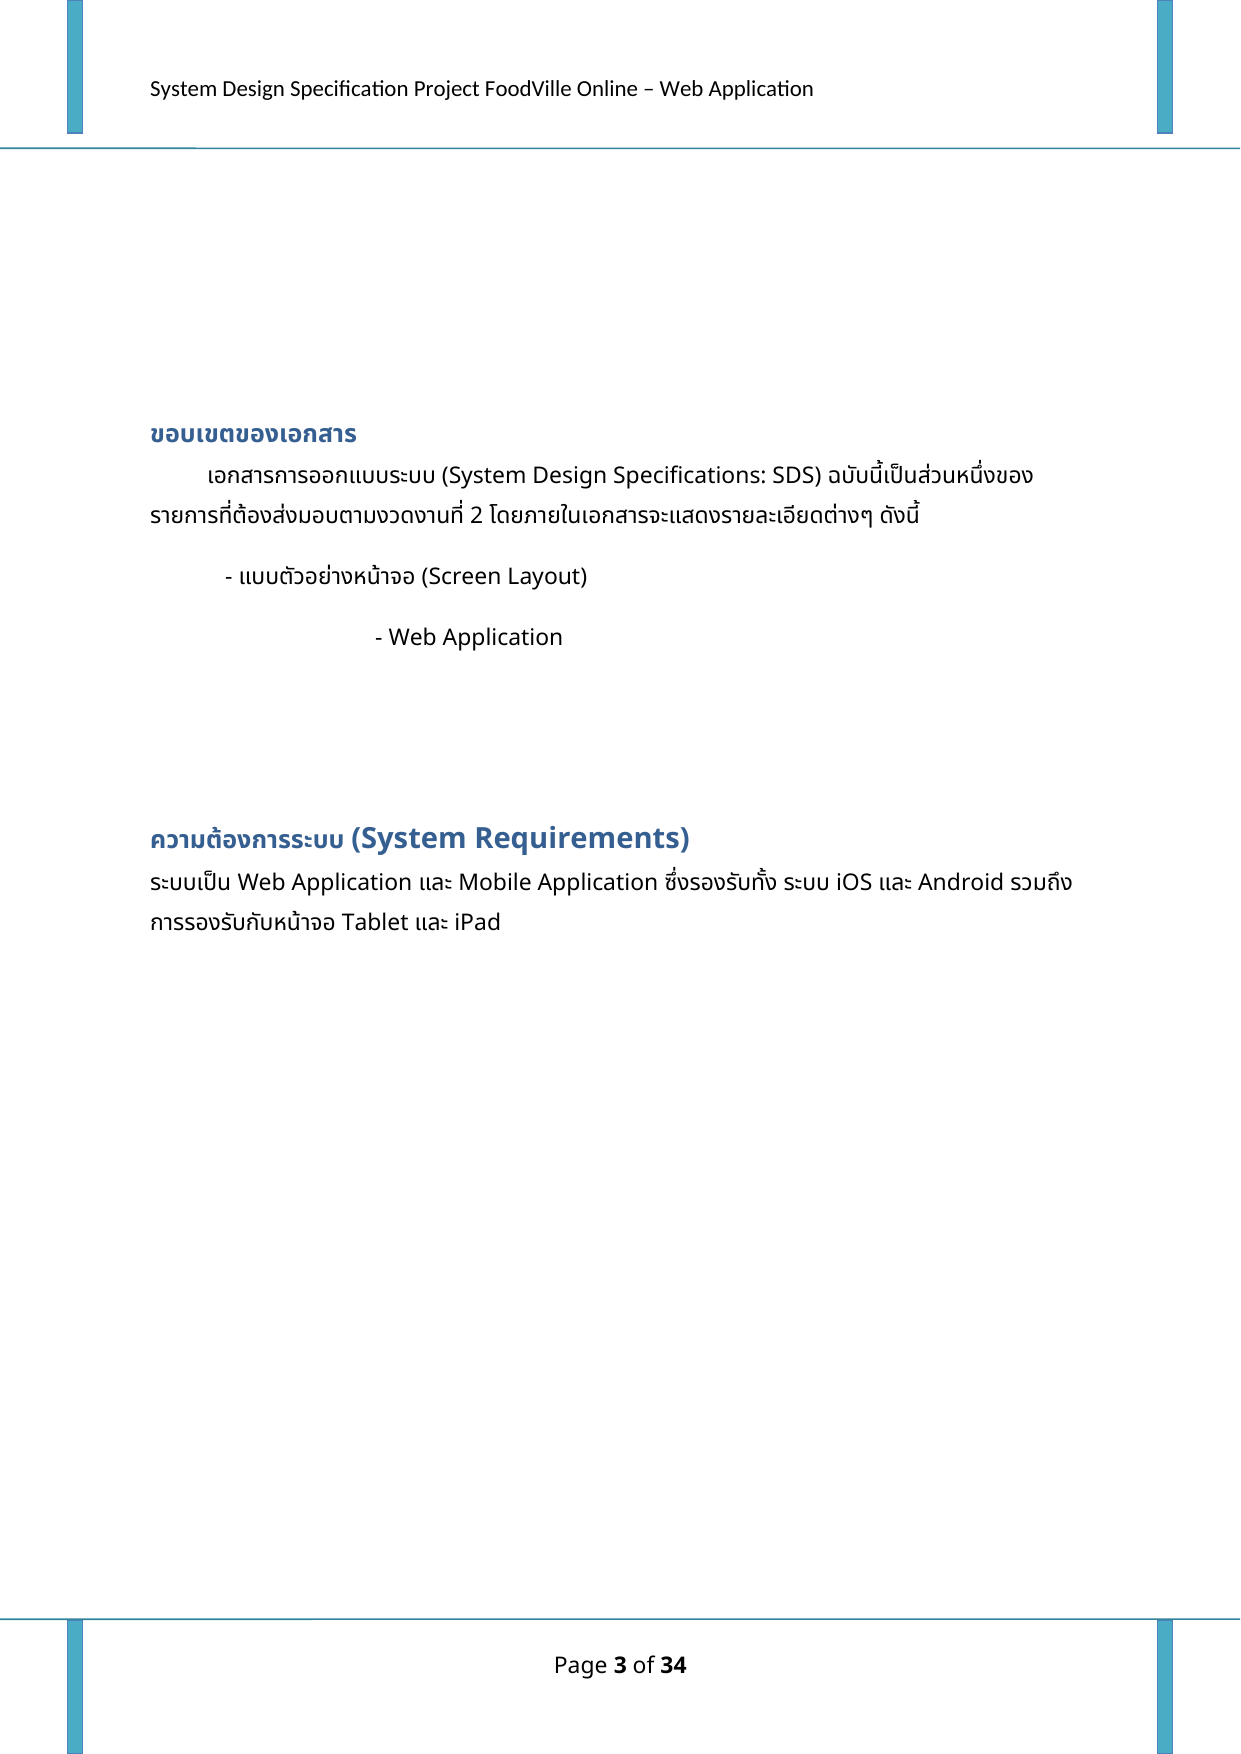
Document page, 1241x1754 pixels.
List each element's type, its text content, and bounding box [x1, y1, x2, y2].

subtitle ขอบเขตของเอกสาร [150, 416, 1090, 454]
text ระบบเป็น Web Application และ Mobile Application ซึ่งรองรับทั้ง ระบบ iOS และ Android รวมถึงการรองรับกับหน้าจอ Tablet และ iPad [150, 866, 1090, 941]
subtitle ความต้องการระบบ (System Requirements) [150, 817, 1090, 859]
text - Web Application [150, 621, 1090, 652]
text เอกสารการออกแบบระบบ (System Design Specifications: SDS) ฉบับนี้เป็นส่วนหนึ่งของรายการที่ต้องส่งมอบตามงวดงานที่ 2 โดยภายในเอกสารจะแสดงรายละเอียดต่างๆ ดังนี้ [150, 459, 1090, 534]
text - แบบตัวอย่างหน้าจอ (Screen Layout) [150, 560, 1090, 595]
